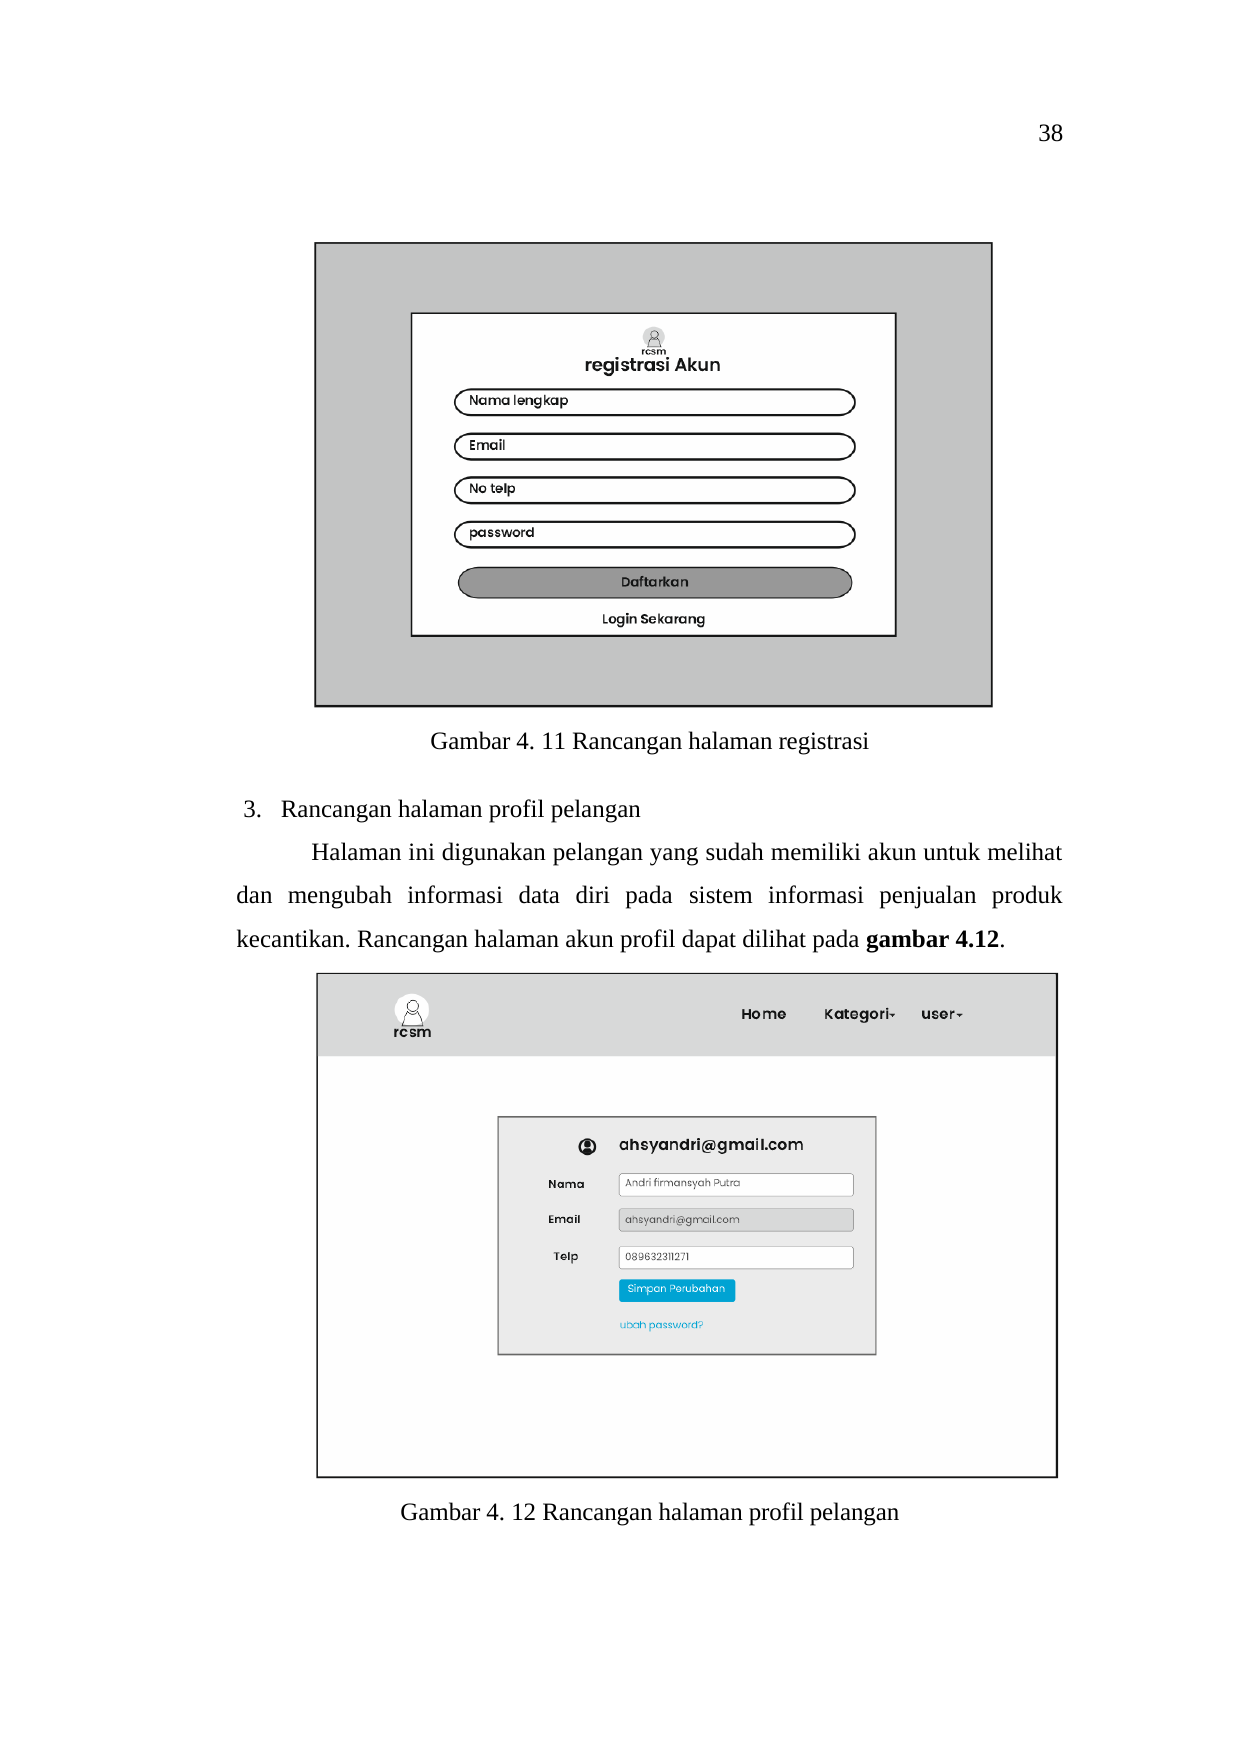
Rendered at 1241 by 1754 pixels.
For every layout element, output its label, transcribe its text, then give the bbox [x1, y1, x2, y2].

text Halaman ini digunakan pelangan yang sudah memiliki akun untuk melihat dan mengubah informasi data diri pada sistem informasi penjualan produk kecantikan. Rancangan halaman akun profil dapat dilihat pada gambar 4.12. [236, 837, 1063, 952]
list Rancangan halaman profil pelangan [243, 794, 1063, 823]
